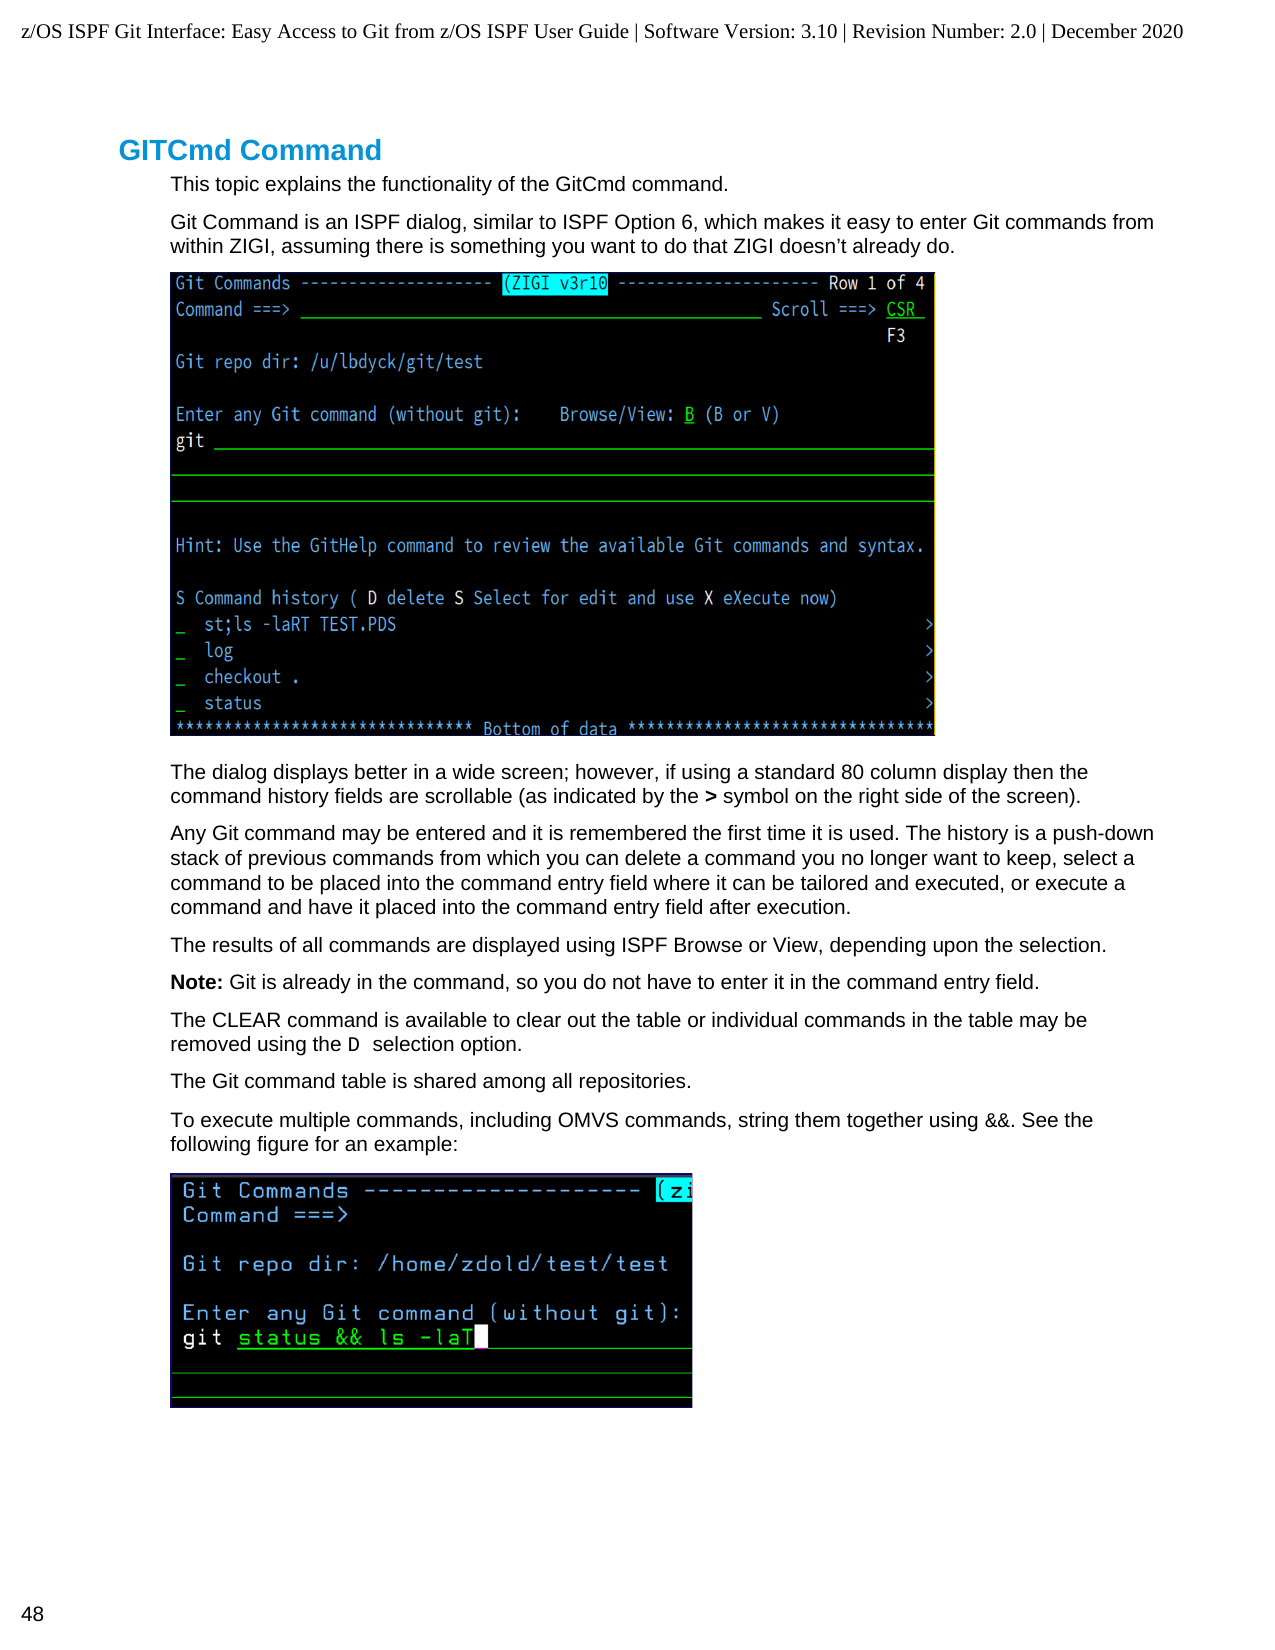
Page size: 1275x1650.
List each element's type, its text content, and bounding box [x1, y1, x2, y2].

picture [170, 272, 936, 736]
text The CLEAR command is available to clear out the table or individual commands in the table may be removed using the D selection option. [170, 1007, 1159, 1058]
text Note: Git is already in the command, so you do not have to enter it in the command entry field. [170, 970, 1214, 994]
text This topic explains the functionality of the GitCmd command. [170, 172, 1214, 196]
subtitle GITCmd Command [118, 133, 1214, 166]
text The Git command table is shared among all repositories. [170, 1069, 1214, 1093]
text To execute multiple commands, including OMVS commands, string them together using &&. See the following figure for an example: [170, 1107, 1159, 1155]
picture [170, 1173, 693, 1408]
text The results of all commands are displayed using ISPF Browse or View, depending upon the selection. [170, 932, 1214, 956]
text The dialog displays better in a wide screen; however, if using a standard 80 column display then the command history fields are scrollable (as indicated by the > symbol on the right side of the screen). [170, 759, 1159, 808]
text Git Command is an ISPF dialog, similar to ISPF Option 6, which makes it easy to enter Git commands from within ZIGI, assuming there is something you want to do that ZIGI doesn’t already do. [170, 209, 1176, 258]
text Any Git command may be entered and it is remembered the first time it is used. The history is a push-down stack of previous commands from which you can delete a command you no longer want to keep, select a command to be placed into the command entry field where it can be tailored and executed, or execute a command and have it placed into the command entry field after execution. [170, 821, 1176, 919]
